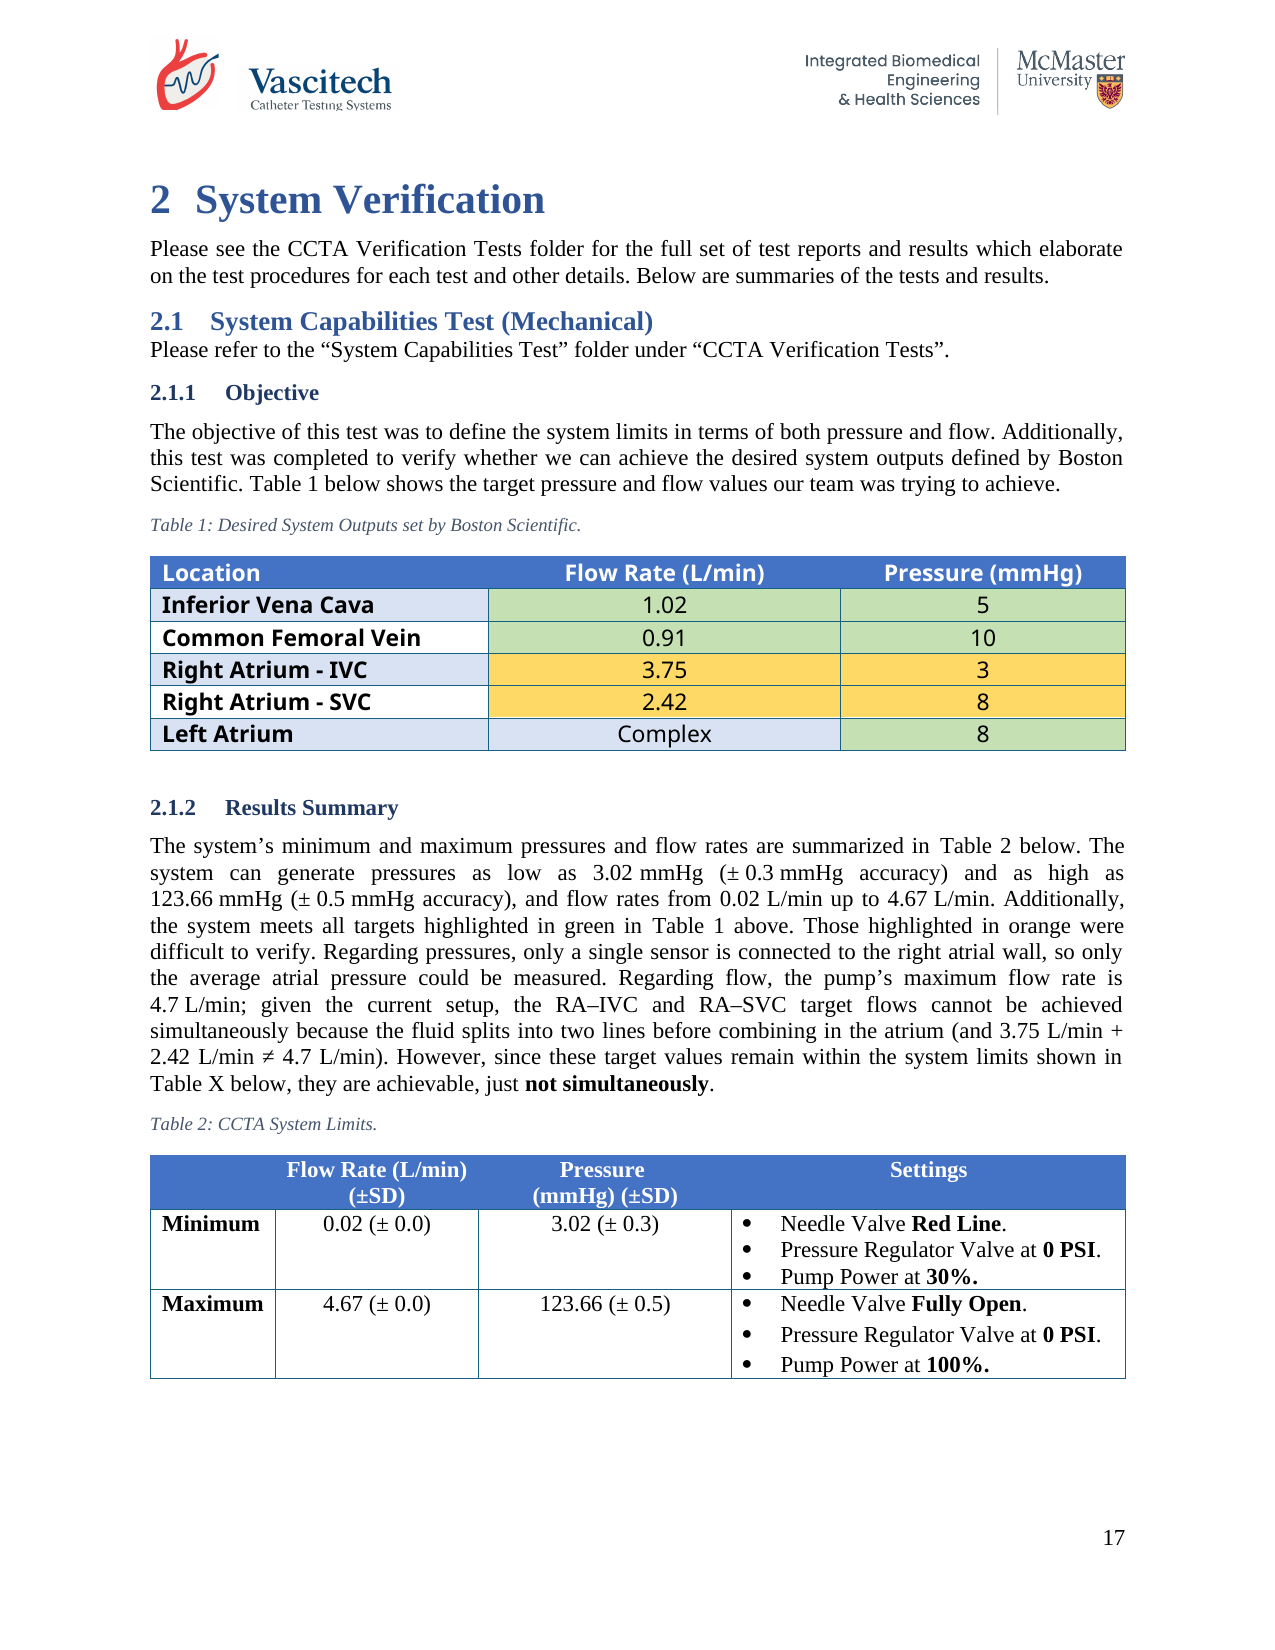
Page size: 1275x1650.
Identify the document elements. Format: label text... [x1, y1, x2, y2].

text Please refer to the “System Capabilities Test” folder under “CCTA Verification Tests”. [150, 336, 1125, 362]
table_header Flow Rate (L/min) (±SD) [276, 1156, 478, 1209]
table_cell 1.02 [489, 589, 840, 621]
subtitle Objective [150, 379, 1125, 405]
picture [150, 34, 223, 114]
table_cell Inferior Vena Cava [151, 589, 488, 621]
text Table 1: Desired System Outputs set by Boston Scientific. [150, 513, 1125, 535]
text Table 2: CCTA System Limits. [150, 1113, 1125, 1134]
table_cell Right Atrium - SVC [151, 686, 488, 717]
table_cell 8 [841, 719, 1125, 750]
picture [806, 48, 1125, 115]
table_header Pressure (mmHg) (±SD) [479, 1156, 731, 1209]
text Please see the CCTA Verification Tests folder for the full set of test reports and results which elaborate on the test procedures for each test and other details. Below are summaries of the tests and results. [150, 235, 1125, 288]
table_cell 5 [841, 589, 1125, 621]
table_cell 4.67 (± 0.0) [276, 1290, 478, 1377]
table_cell Common Femoral Vein [151, 622, 488, 653]
subtitle System Capabilities Test (Mechanical) [150, 305, 1125, 336]
table_cell 8 [841, 686, 1125, 717]
table_cell 0.91 [489, 622, 840, 653]
table_cell Maximum [151, 1290, 275, 1377]
table_cell Needle Valve Red Line. Pressure Regulator Valve at 0 PSI. Pump Power at 30%. [732, 1210, 1125, 1289]
subtitle System Verification [150, 175, 1125, 223]
table_header Pressure (mmHg) [841, 557, 1125, 588]
table_header [151, 1156, 275, 1209]
picture [236, 63, 403, 114]
table_header Settings [732, 1156, 1125, 1209]
table_cell 123.66 (± 0.5) [479, 1290, 731, 1377]
text The system’s minimum and maximum pressures and flow rates are summarized in Table 2 below. The system can generate pressures as low as 3.02 mmHg (± 0.3 mmHg accuracy) and as high as 123.66 mmHg (± 0.5 mmHg accuracy), and flow rates from 0.02 L/min up to 4.67 L/min. Additionally, the system meets all targets highlighted in green in Table 1 above. Those highlighted in orange were difficult to verify. Regarding pressures, only a single sensor is connected to the right atrial wall, so only the average atrial pressure could be measured. Regarding flow, the pump’s maximum flow rate is 4.7 L/min; given the current setup, the RA–IVC and RA–SVC target flows cannot be achieved simultaneously because the fluid splits into two lines before combining in the atrium (and 3.75 L/min + 2.42 L/min ≠ 4.7 L/min). However, since these target values remain within the system limits shown in Table X below, they are achievable, just not simultaneously. [150, 833, 1125, 1096]
table_cell Right Atrium - IVC [151, 654, 488, 685]
table_cell Complex [489, 719, 840, 750]
table_cell Left Atrium [151, 719, 488, 750]
table_cell Needle Valve Fully Open. Pressure Regulator Valve at 0 PSI. Pump Power at 100%. [732, 1290, 1125, 1377]
text The objective of this test was to define the system limits in terms of both pressure and flow. Additionally, this test was completed to verify whether we can achieve the desired system outputs defined by Boston Scientific. Table 1 below shows the target pressure and flow values our team was trying to achieve. [150, 418, 1125, 497]
table_cell Minimum [151, 1210, 275, 1289]
table_cell 3.02 (± 0.3) [479, 1210, 731, 1289]
table_cell 10 [841, 622, 1125, 653]
table_header Flow Rate (L/min) [489, 557, 840, 588]
table_cell 3 [841, 654, 1125, 685]
table_header Location [151, 557, 488, 588]
table_cell 3.75 [489, 654, 840, 685]
table_cell 0.02 (± 0.0) [276, 1210, 478, 1289]
table_cell 2.42 [489, 686, 840, 717]
subtitle Results Summary [150, 794, 1125, 820]
